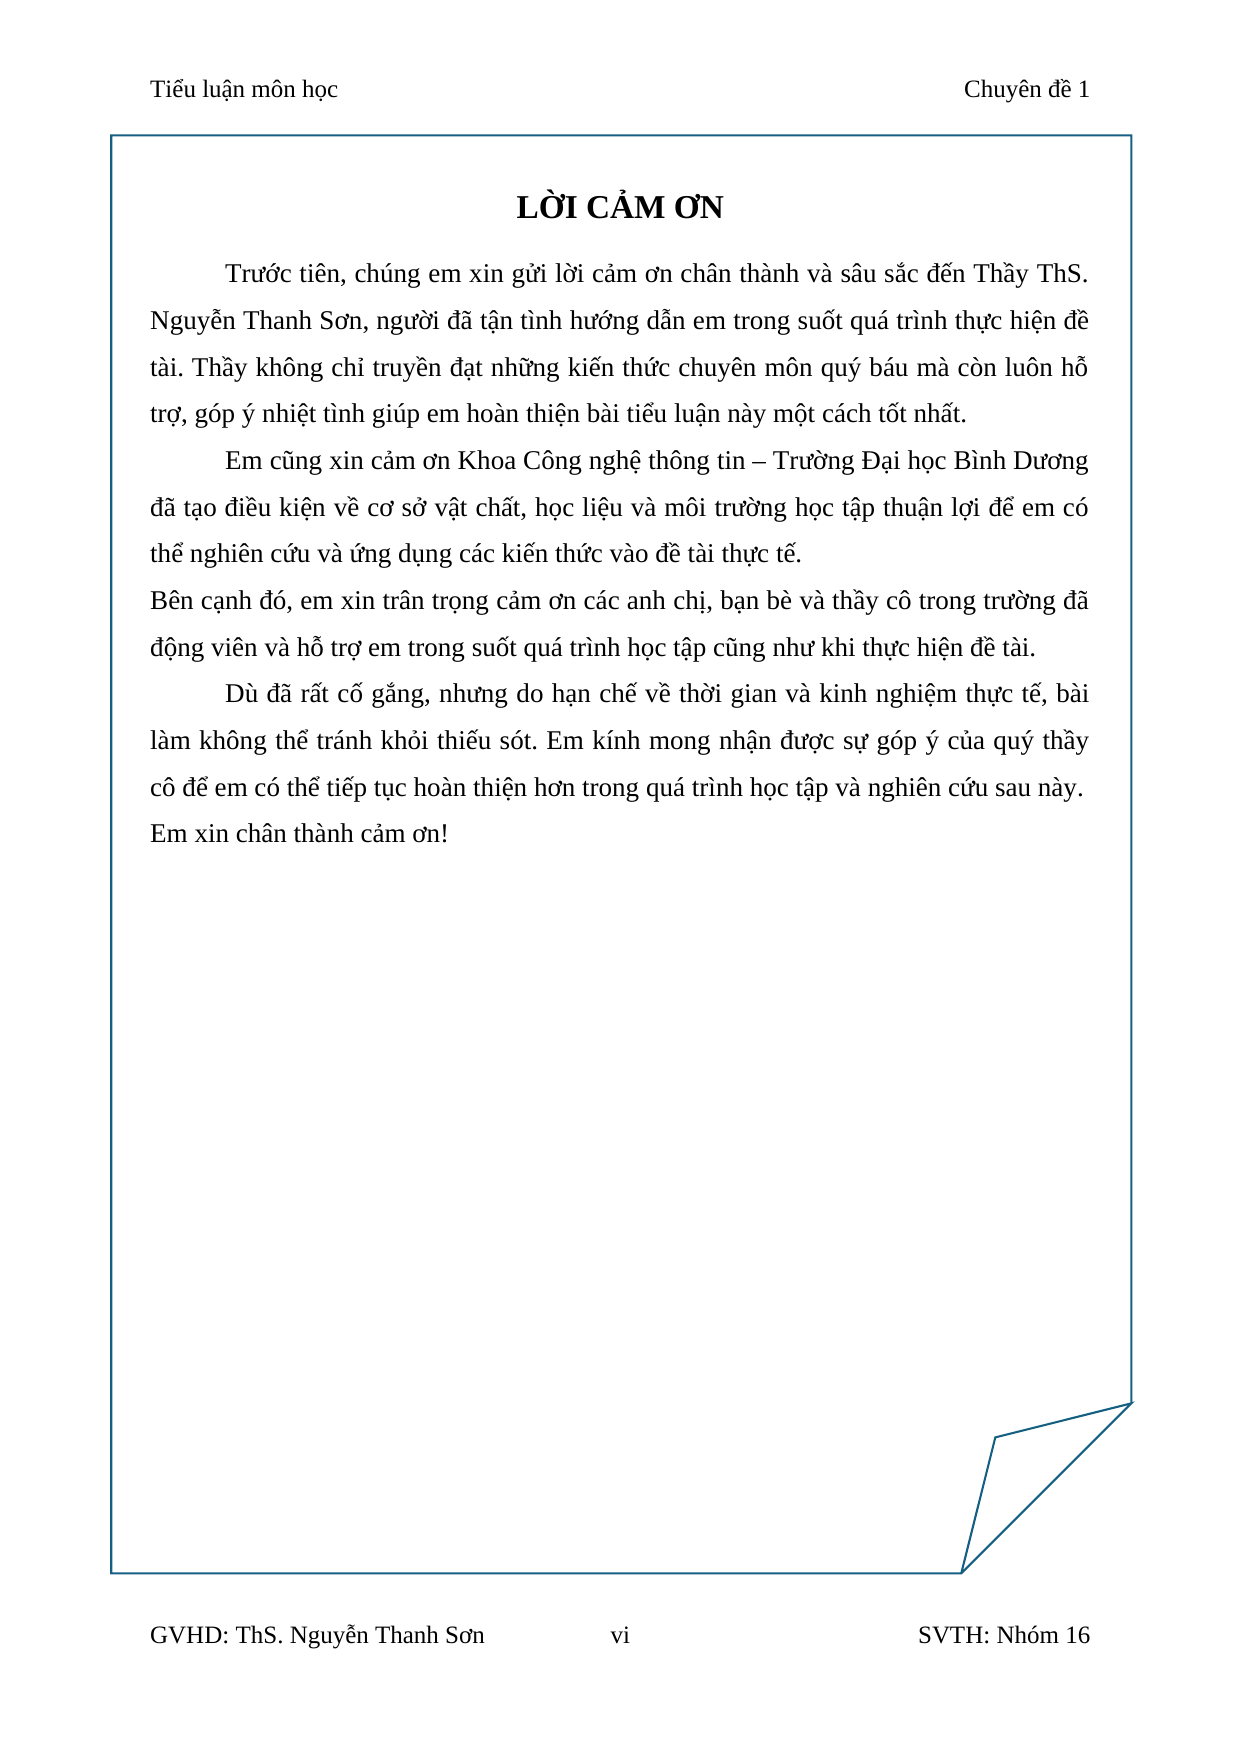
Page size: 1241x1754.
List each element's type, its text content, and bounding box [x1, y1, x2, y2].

text Trước tiên, chúng em xin gửi lời cảm ơn chân thành và sâu sắc đến Thầy ThS. Nguyễn Thanh Sơn, người đã tận tình hướng dẫn em trong suốt quá trình thực hiện đề tài. Thầy không chỉ truyền đạt những kiến thức chuyên môn quý báu mà còn luôn hỗ trợ, góp ý nhiệt tình giúp em hoàn thiện bài tiểu luận này một cách tốt nhất. [150, 257, 1090, 429]
text Dù đã rất cố gắng, nhưng do hạn chế về thời gian và kinh nghiệm thực tế, bài làm không thể tránh khỏi thiếu sót. Em kính mong nhận được sự góp ý của quý thầy cô để em có thể tiếp tục hoàn thiện hơn trong quá trình học tập và nghiên cứu sau này. [150, 677, 1090, 802]
text Em xin chân thành cảm ơn! [150, 817, 1090, 849]
text Em cũng xin cảm ơn Khoa Công nghệ thông tin – Trường Đại học Bình Dương đã tạo điều kiện về cơ sở vật chất, học liệu và môi trường học tập thuận lợi để em có thể nghiên cứu và ứng dụng các kiến thức vào đề tài thực tế. [150, 444, 1090, 569]
subtitle LỜI CẢM ƠN [150, 187, 1090, 226]
text Bên cạnh đó, em xin trân trọng cảm ơn các anh chị, bạn bè và thầy cô trong trường đã động viên và hỗ trợ em trong suốt quá trình học tập cũng như khi thực hiện đề tài. [150, 584, 1090, 662]
